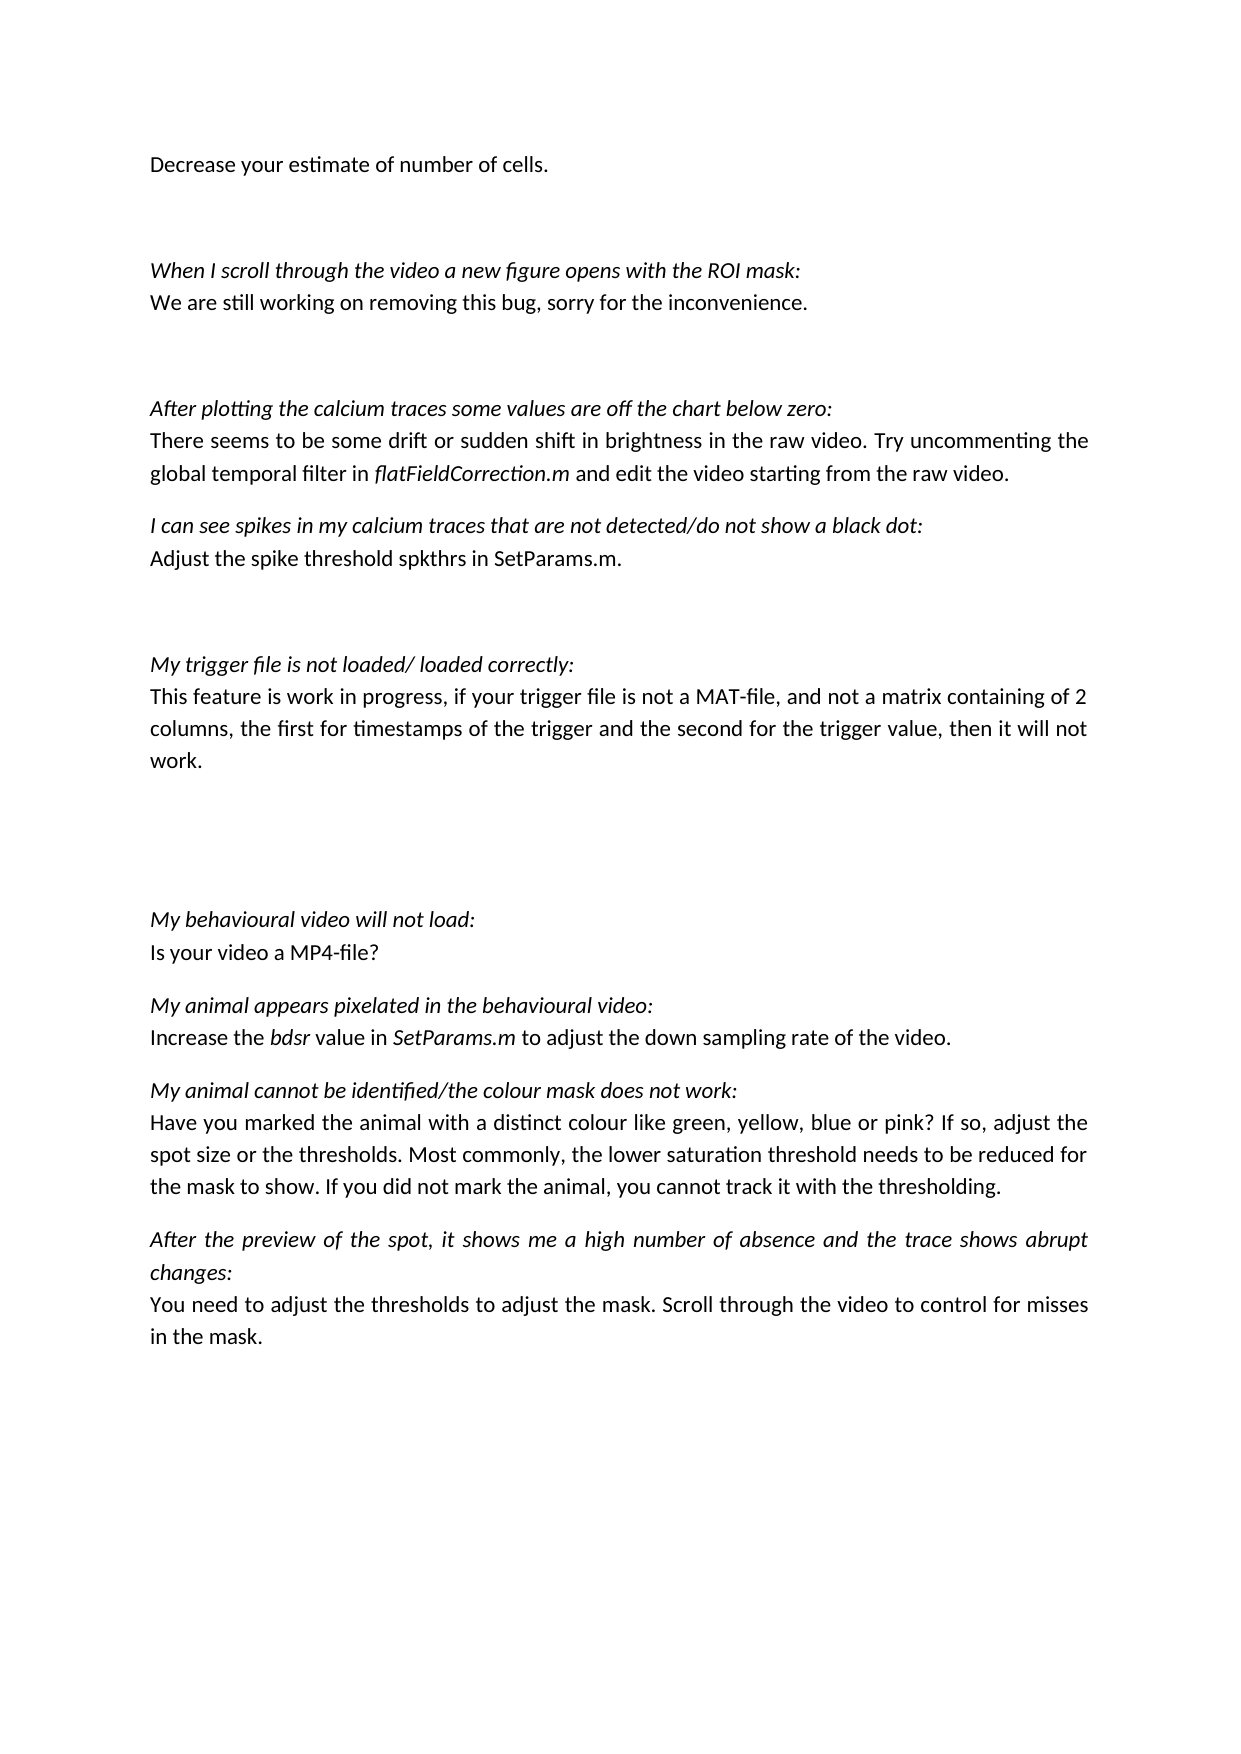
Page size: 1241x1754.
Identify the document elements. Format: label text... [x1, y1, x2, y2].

text After the preview of the spot, it shows me a high number of absence and the trace shows abrupt changes: [150, 1226, 1090, 1286]
text There seems to be some drift or sudden shift in brightness in the raw video. Try uncommenting the global temporal filter in flatFieldCorrection.m and edit the video starting from the raw video. [150, 426, 1090, 487]
text My trigger file is not loaded/ loaded correctly: [150, 650, 1090, 678]
text We are still working on removing this bug, sorry for the inconvenience. [150, 288, 1090, 316]
text This feature is work in progress, if your trigger file is not a MAT-file, and not a matrix containing of 2 columns, the first for timestamps of the trigger and the second for the trigger value, then it will not work. [150, 682, 1090, 774]
text Increase the bdsr value in SetParams.m to adjust the down sampling rate of the video. [150, 1023, 1090, 1051]
text Have you marked the animal with a distinct colour like green, yellow, blue or pink? If so, adjust the spot size or the thresholds. Most commonly, the lower saturation threshold needs to be reduced for the mask to show. If you did not mark the animal, you cannot track it with the thresholding. [150, 1108, 1090, 1201]
text After plotting the calcium traces some values are off the chart below zero: [150, 394, 1090, 422]
text My animal cannot be identified/the colour mask does not work: [150, 1076, 1090, 1104]
text Is your video a MP4-file? [150, 938, 1090, 966]
text My animal appears pixelated in the behavioural video: [150, 991, 1090, 1019]
text Adjust the spike threshold spkthrs in SetParams.m. [150, 544, 1090, 572]
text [150, 150, 1090, 178]
text My behavioural video will not load: [150, 906, 1090, 933]
text You need to adjust the thresholds to adjust the mask. Scroll through the video to control for misses in the mask. [150, 1290, 1090, 1350]
text When I scroll through the video a new figure opens with the ROI mask: [150, 256, 1090, 284]
text I can see spikes in my calcium traces that are not detected/do not show a black dot: [150, 512, 1090, 540]
